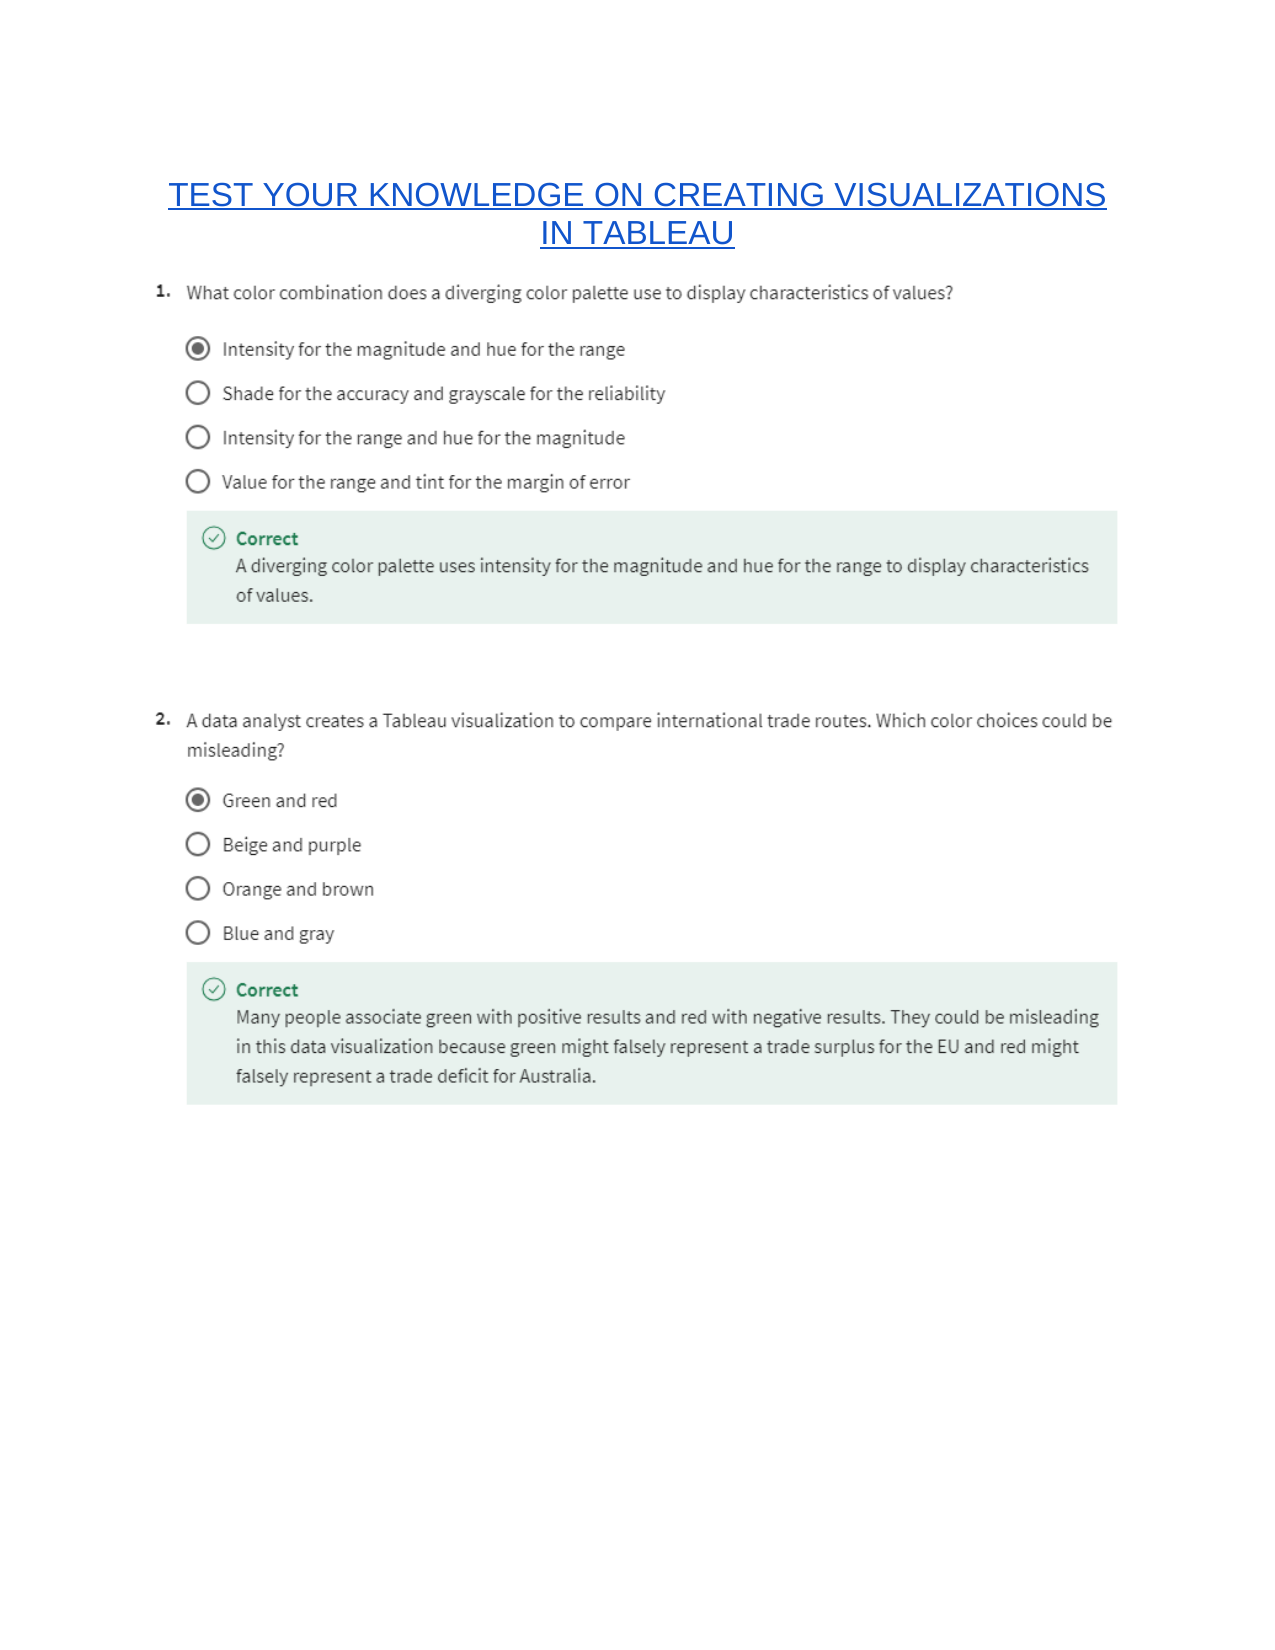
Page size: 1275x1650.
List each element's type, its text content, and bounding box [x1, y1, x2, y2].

picture [150, 276, 1131, 1111]
text TEST YOUR KNOWLEDGE ON CREATING VISUALIZATIONS IN TABLEAU [150, 175, 1125, 252]
